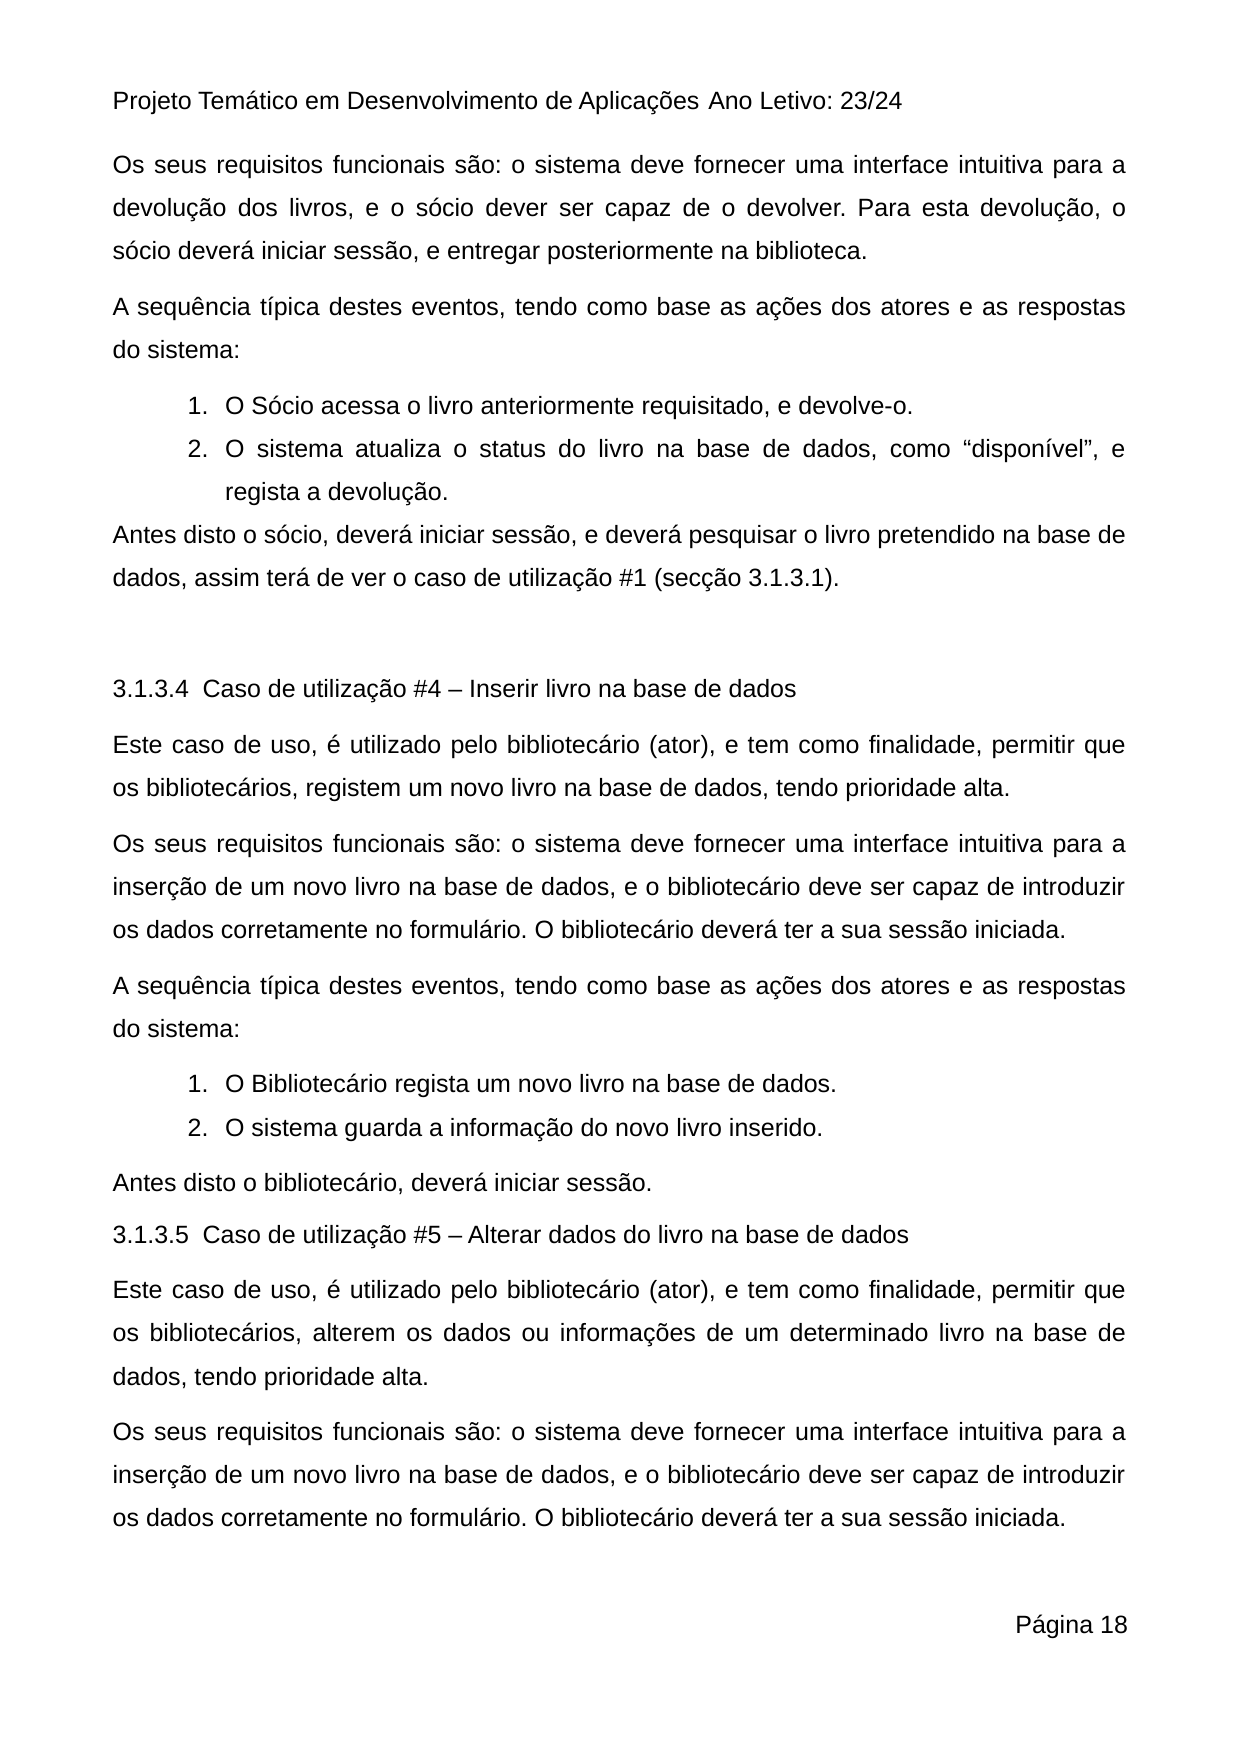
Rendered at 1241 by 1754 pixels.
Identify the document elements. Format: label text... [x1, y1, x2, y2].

text Este caso de uso, é utilizado pelo bibliotecário (ator), e tem como finalidade, permitir que os bibliotecários, alterem os dados ou informações de um determinado livro na base de dados, tendo prioridade alta. [112, 1275, 1128, 1390]
text A sequência típica destes eventos, tendo como base as ações dos atores e as respostas do sistema: [112, 292, 1128, 364]
list O Sócio acessa o livro anteriormente requisitado, e devolve-o. [187, 391, 1128, 419]
text Os seus requisitos funcionais são: o sistema deve fornecer uma interface intuitiva para a devolução dos livros, e o sócio dever ser capaz de o devolver. Para esta devolução, o sócio deverá iniciar sessão, e entregar posteriormente na biblioteca. [112, 150, 1128, 265]
text A sequência típica destes eventos, tendo como base as ações dos atores e as respostas do sistema: [112, 971, 1128, 1042]
text Este caso de uso, é utilizado pelo bibliotecário (ator), e tem como finalidade, permitir que os bibliotecários, registem um novo livro na base de dados, tendo prioridade alta. [112, 730, 1128, 802]
list O sistema atualiza o status do livro na base de dados, como “disponível”, e regista a devolução. [187, 434, 1128, 506]
text Os seus requisitos funcionais são: o sistema deve fornecer uma interface intuitiva para a inserção de um novo livro na base de dados, e o bibliotecário deve ser capaz de introduzir os dados corretamente no formulário. O bibliotecário deverá ter a sua sessão iniciada. [112, 1417, 1128, 1532]
subtitle Caso de utilização #5 – Alterar dados do livro na base de dados [112, 1219, 1128, 1248]
text Os seus requisitos funcionais são: o sistema deve fornecer uma interface intuitiva para a inserção de um novo livro na base de dados, e o bibliotecário deve ser capaz de introduzir os dados corretamente no formulário. O bibliotecário deverá ter a sua sessão iniciada. [112, 829, 1128, 944]
list O Bibliotecário regista um novo livro na base de dados. [187, 1069, 1128, 1098]
list O sistema guarda a informação do novo livro inserido. [187, 1112, 1128, 1141]
text Antes disto o bibliotecário, deverá iniciar sessão. [112, 1168, 1128, 1197]
subtitle Caso de utilização #4 – Inserir livro na base de dados [112, 674, 1128, 703]
